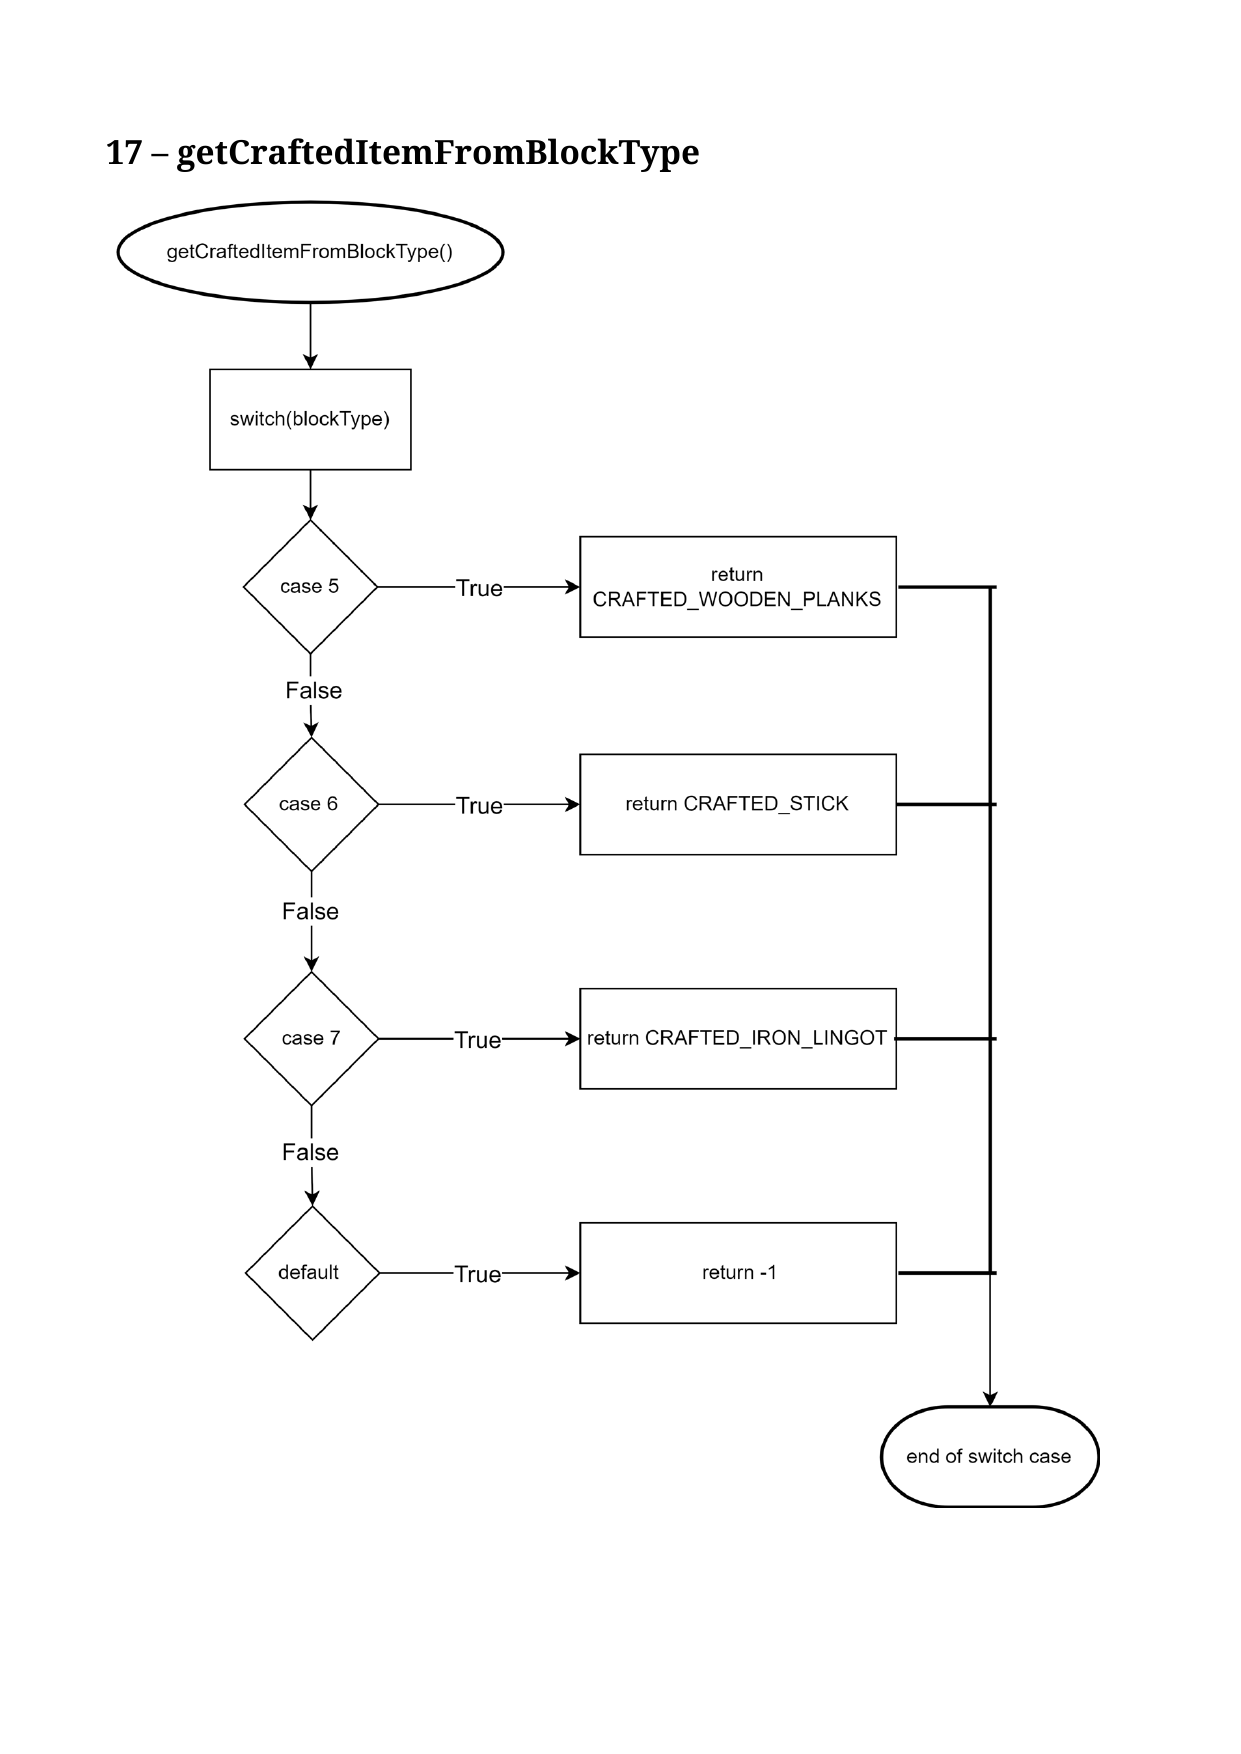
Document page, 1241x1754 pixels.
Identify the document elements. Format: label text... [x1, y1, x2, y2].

picture [115, 199, 1100, 1508]
subtitle 17 – getCraftedItemFromBlockType [106, 129, 1110, 174]
